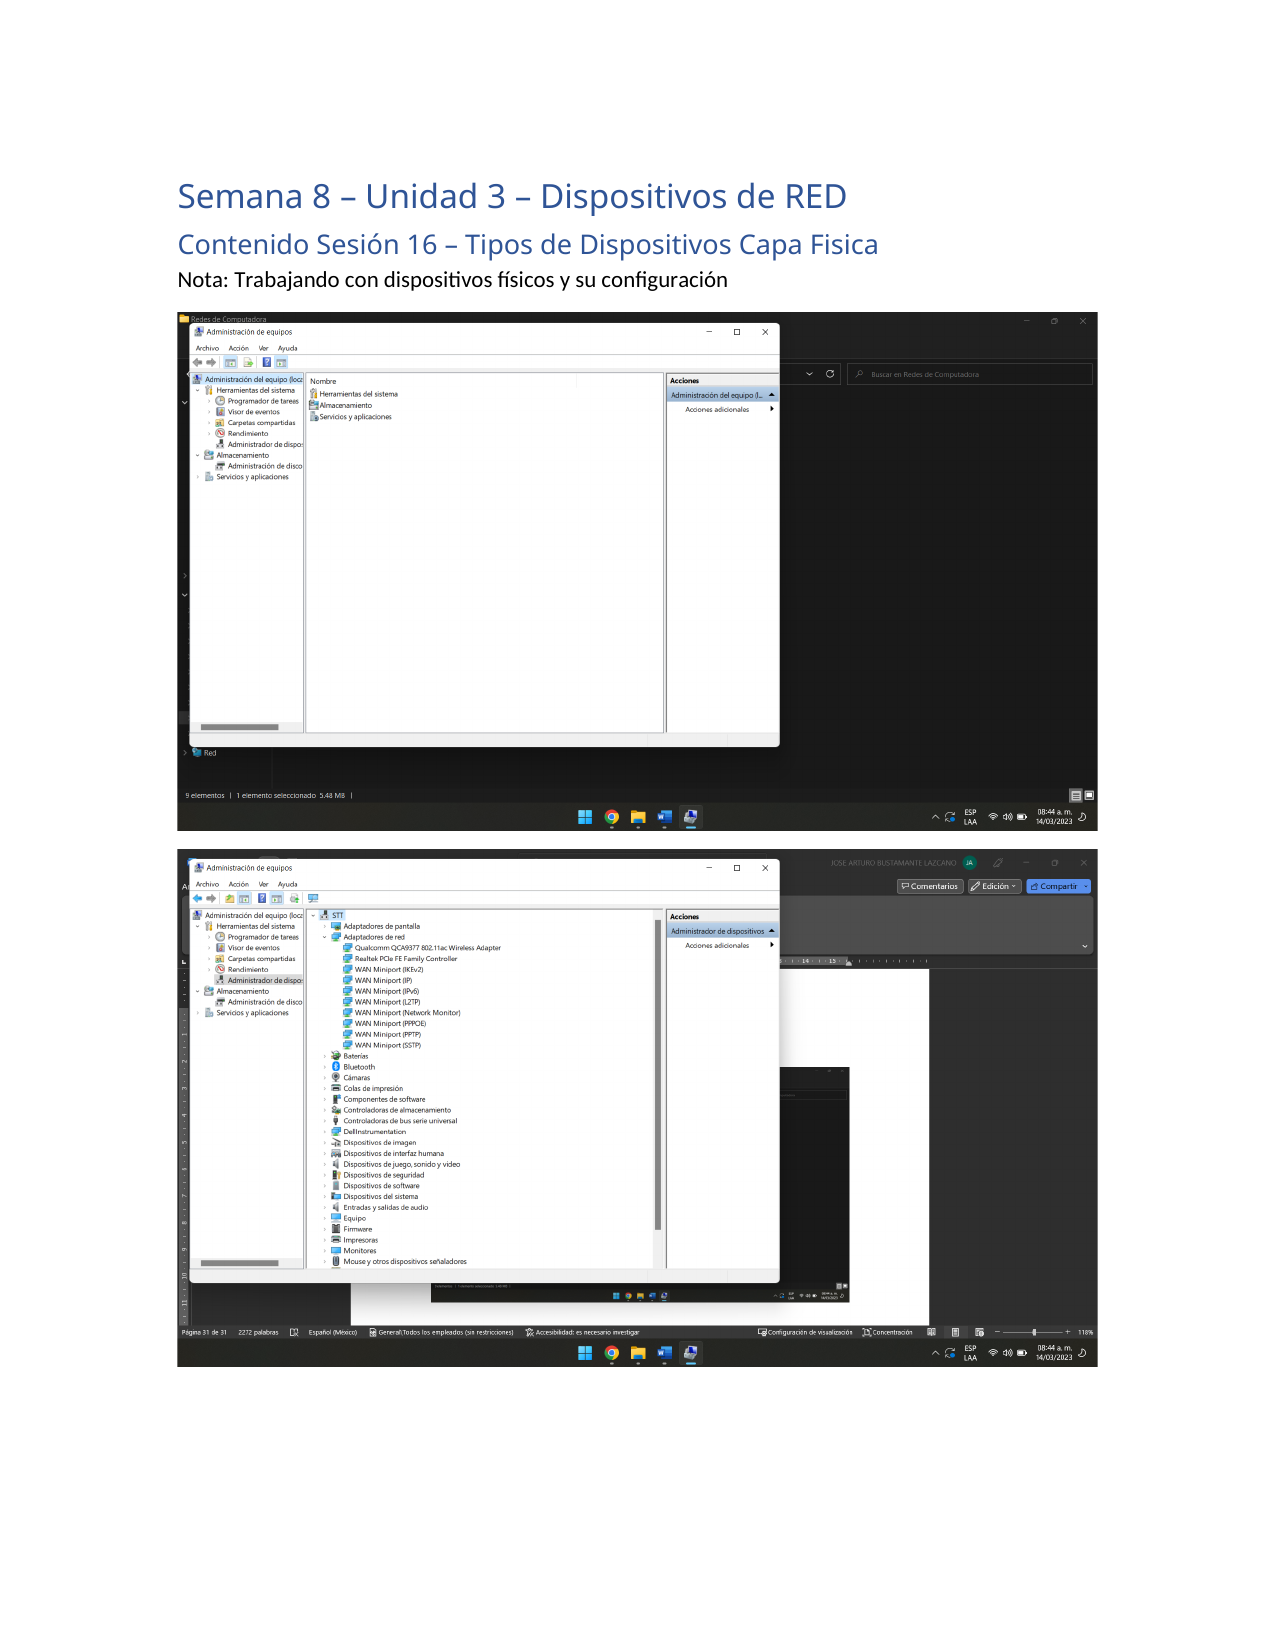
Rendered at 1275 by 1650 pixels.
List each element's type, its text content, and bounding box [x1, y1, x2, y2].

picture [177, 312, 1098, 831]
subtitle Contenido Sesión 16 – Tipos de Dispositivos Capa Fisica [177, 226, 1098, 263]
text Nota: Trabajando con dispositivos físicos y su configuración [177, 266, 1098, 293]
picture [177, 849, 1098, 1367]
subtitle Semana 8 – Unidad 3 – Dispositivos de RED [177, 173, 1098, 218]
